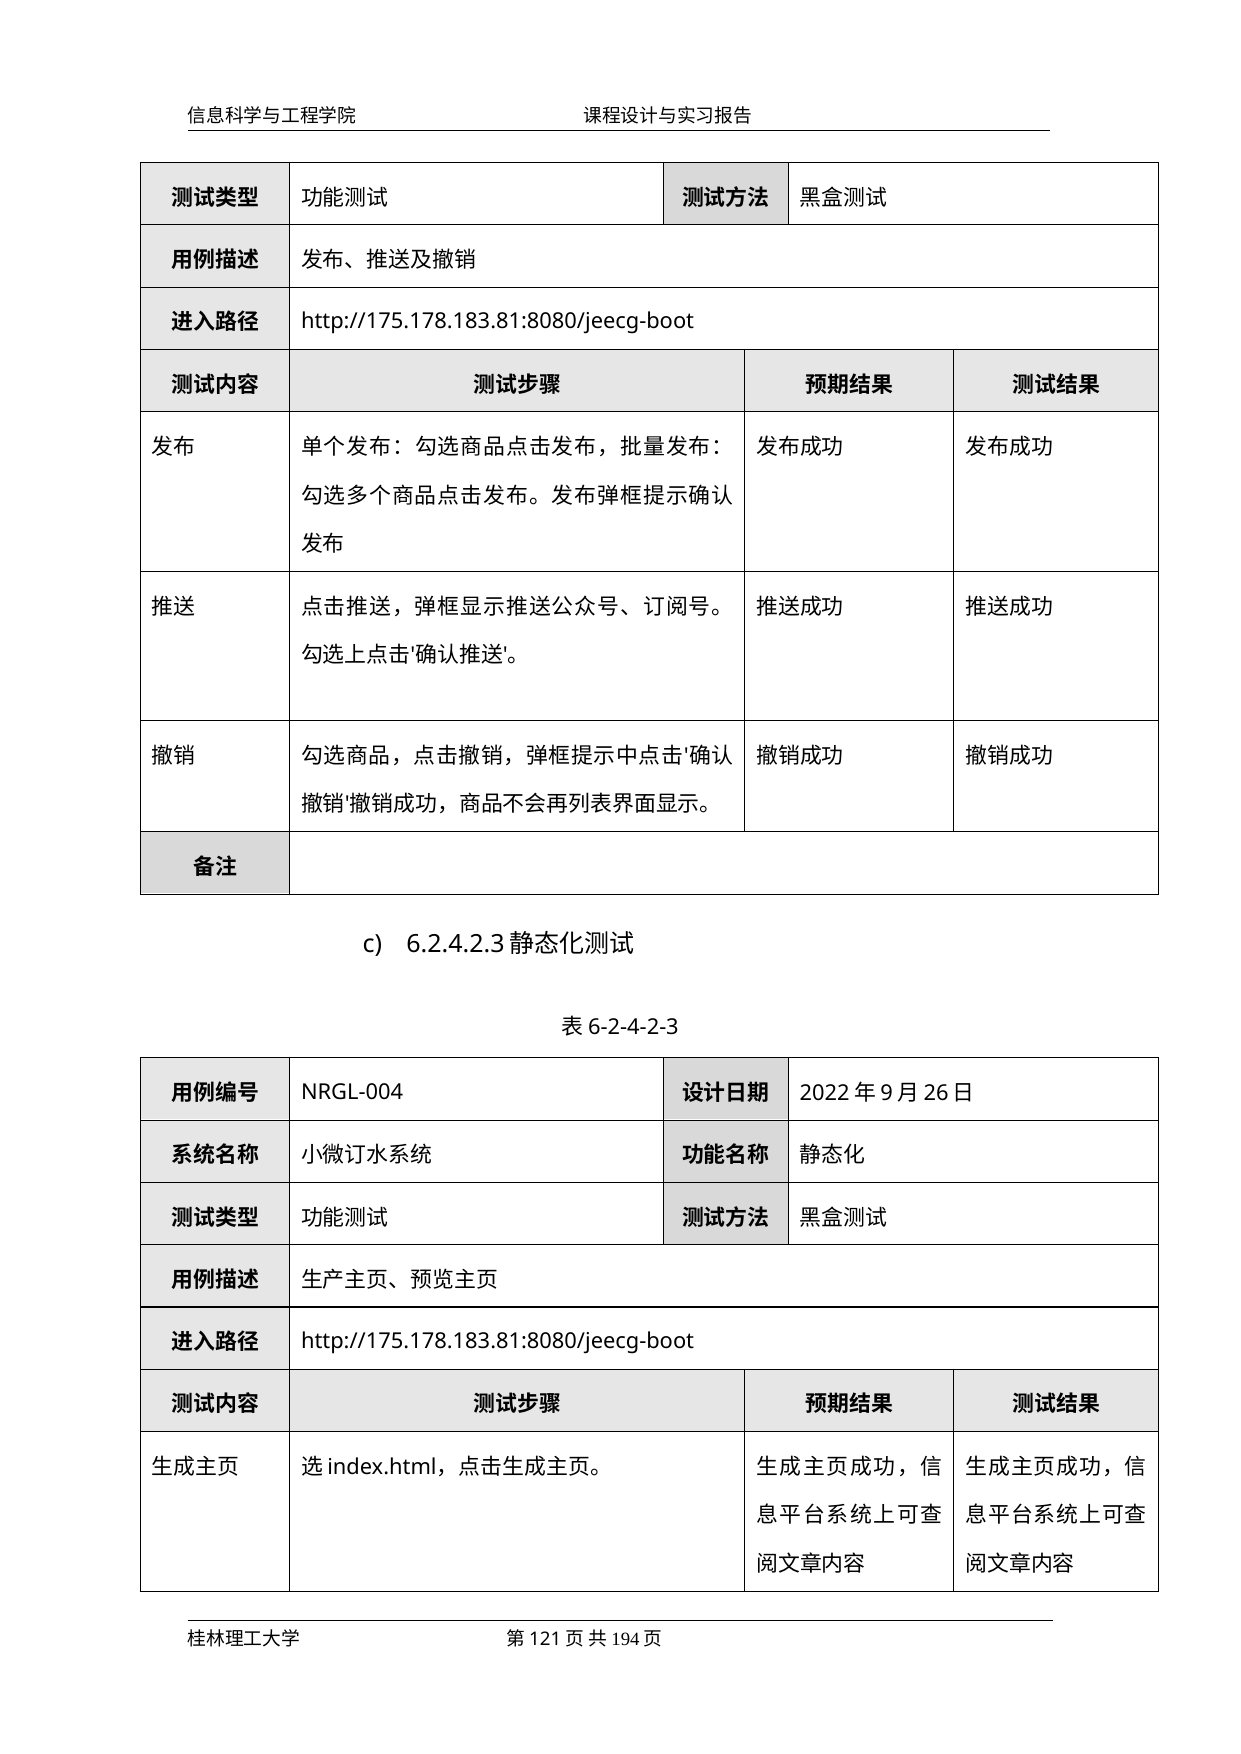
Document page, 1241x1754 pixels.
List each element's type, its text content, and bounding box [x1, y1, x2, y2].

subtitle 6.2.4.2.3静态化测试 [362, 911, 1053, 976]
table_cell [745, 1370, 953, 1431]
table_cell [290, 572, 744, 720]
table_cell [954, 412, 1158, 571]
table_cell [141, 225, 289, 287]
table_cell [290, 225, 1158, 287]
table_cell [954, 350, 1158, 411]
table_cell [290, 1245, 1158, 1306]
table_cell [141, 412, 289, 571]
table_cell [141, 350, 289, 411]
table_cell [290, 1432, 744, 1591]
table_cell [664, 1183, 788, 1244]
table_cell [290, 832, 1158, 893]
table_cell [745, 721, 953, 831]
text 表6-2-4-2-3 [187, 1009, 1053, 1041]
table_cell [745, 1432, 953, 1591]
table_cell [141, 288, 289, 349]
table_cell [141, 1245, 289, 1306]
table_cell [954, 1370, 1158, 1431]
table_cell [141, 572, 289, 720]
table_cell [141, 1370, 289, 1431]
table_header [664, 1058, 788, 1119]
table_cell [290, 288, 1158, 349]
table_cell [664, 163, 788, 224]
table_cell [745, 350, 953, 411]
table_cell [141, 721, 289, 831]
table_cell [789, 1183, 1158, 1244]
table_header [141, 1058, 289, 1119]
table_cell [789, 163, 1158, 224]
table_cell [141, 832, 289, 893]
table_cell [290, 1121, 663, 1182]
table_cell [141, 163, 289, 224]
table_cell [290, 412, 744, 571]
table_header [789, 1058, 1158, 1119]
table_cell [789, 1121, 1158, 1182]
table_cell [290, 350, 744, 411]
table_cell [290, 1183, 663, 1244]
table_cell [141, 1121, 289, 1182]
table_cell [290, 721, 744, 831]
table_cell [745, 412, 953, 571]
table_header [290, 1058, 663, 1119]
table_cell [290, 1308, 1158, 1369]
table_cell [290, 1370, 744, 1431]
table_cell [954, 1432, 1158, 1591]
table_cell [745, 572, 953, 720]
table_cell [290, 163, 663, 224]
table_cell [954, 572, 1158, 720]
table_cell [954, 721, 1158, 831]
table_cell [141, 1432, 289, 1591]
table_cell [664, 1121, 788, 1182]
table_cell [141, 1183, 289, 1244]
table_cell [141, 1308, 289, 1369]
